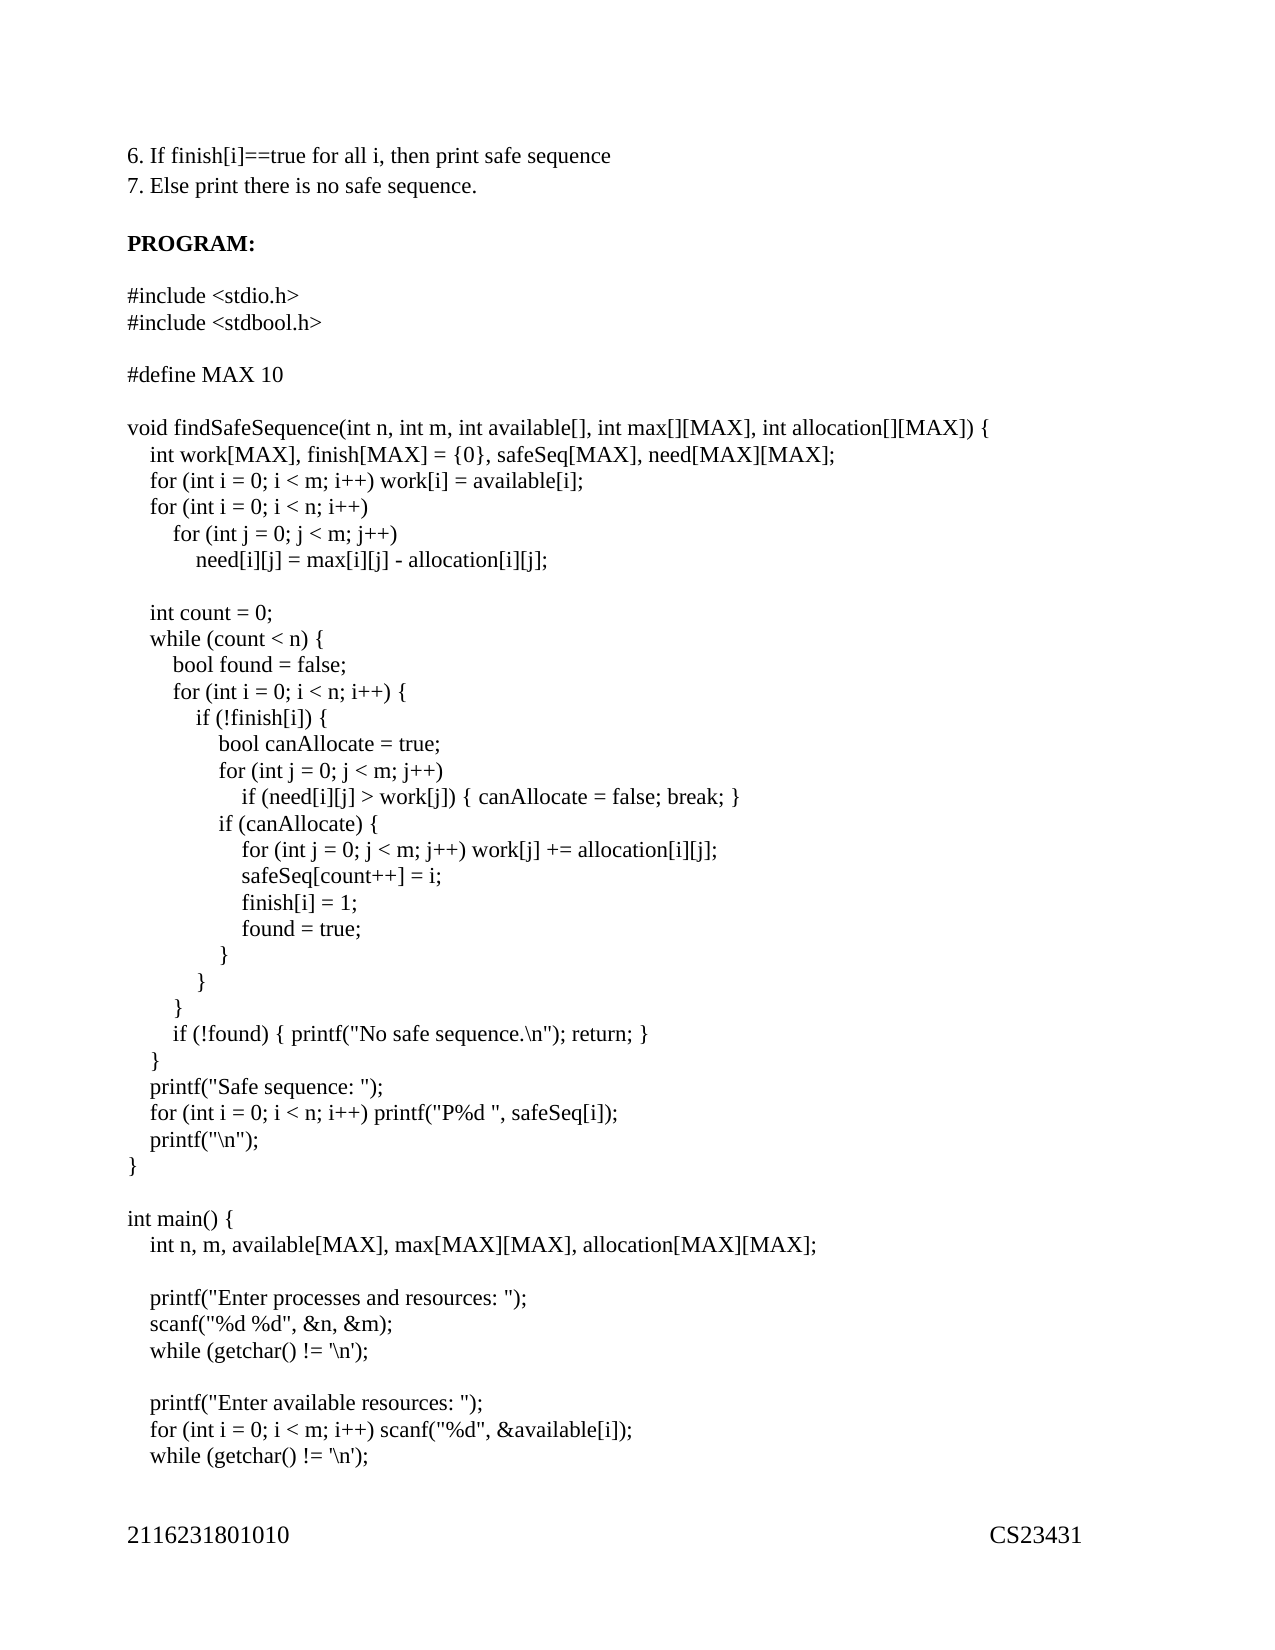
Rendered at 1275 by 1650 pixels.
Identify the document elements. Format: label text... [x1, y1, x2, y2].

text #include <stdio.h> [127, 282, 1154, 309]
text int work[MAX], finish[MAX] = {0}, safeSeq[MAX], need[MAX][MAX]; [127, 441, 1154, 467]
text if (need[i][j] > work[j]) { canAllocate = false; break; } [127, 783, 1154, 809]
text } [127, 941, 1154, 968]
text PROGRAM: [127, 230, 1154, 256]
text void findSafeSequence(int n, int m, int available[], int max[][MAX], int allocation[][MAX]) { [127, 414, 1154, 441]
text if (!finish[i]) { [127, 704, 1154, 731]
text bool found = false; [127, 651, 1154, 678]
text 6. If finish[i]==true for all i, then print safe sequence [127, 142, 1154, 168]
text for (int i = 0; i < m; i++) work[i] = available[i]; [127, 467, 1154, 493]
text } [127, 994, 1154, 1020]
text if (!found) { printf("No safe sequence.\n"); return; } [127, 1020, 1154, 1047]
text for (int j = 0; j < m; j++) work[j] += allocation[i][j]; [127, 836, 1154, 862]
text int count = 0; [127, 599, 1154, 625]
text found = true; [127, 915, 1154, 941]
text int main() { [127, 1205, 1154, 1231]
text bool canAllocate = true; [127, 731, 1154, 757]
text } [127, 968, 1154, 994]
text for (int j = 0; j < m; j++) [127, 757, 1154, 783]
text } [127, 1152, 1154, 1178]
text } [127, 1047, 1154, 1073]
text for (int j = 0; j < m; j++) [127, 520, 1154, 546]
text need[i][j] = max[i][j] - allocation[i][j]; [127, 546, 1154, 572]
text for (int i = 0; i < m; i++) scanf("%d", &available[i]); [127, 1416, 1154, 1442]
text finish[i] = 1; [127, 889, 1154, 915]
text #include <stdbool.h> [127, 309, 1154, 335]
text printf("Enter available resources: "); [127, 1389, 1154, 1416]
text printf("Enter processes and resources: "); [127, 1284, 1154, 1310]
text safeSeq[count++] = i; [127, 862, 1154, 889]
text while (getchar() != '\n'); [127, 1442, 1154, 1468]
text scanf("%d %d", &n, &m); [127, 1310, 1154, 1337]
text 7. Else print there is no safe sequence. [127, 172, 1154, 198]
text for (int i = 0; i < n; i++) { [127, 678, 1154, 704]
text printf("\n"); [127, 1126, 1154, 1152]
text #define MAX 10 [127, 362, 1154, 388]
text printf("Safe sequence: "); [127, 1073, 1154, 1099]
text for (int i = 0; i < n; i++) [127, 493, 1154, 520]
text if (canAllocate) { [127, 809, 1154, 836]
text int n, m, available[MAX], max[MAX][MAX], allocation[MAX][MAX]; [127, 1231, 1154, 1258]
text while (getchar() != '\n'); [127, 1337, 1154, 1363]
text while (count < n) { [127, 625, 1154, 651]
text for (int i = 0; i < n; i++) printf("P%d ", safeSeq[i]); [127, 1099, 1154, 1126]
